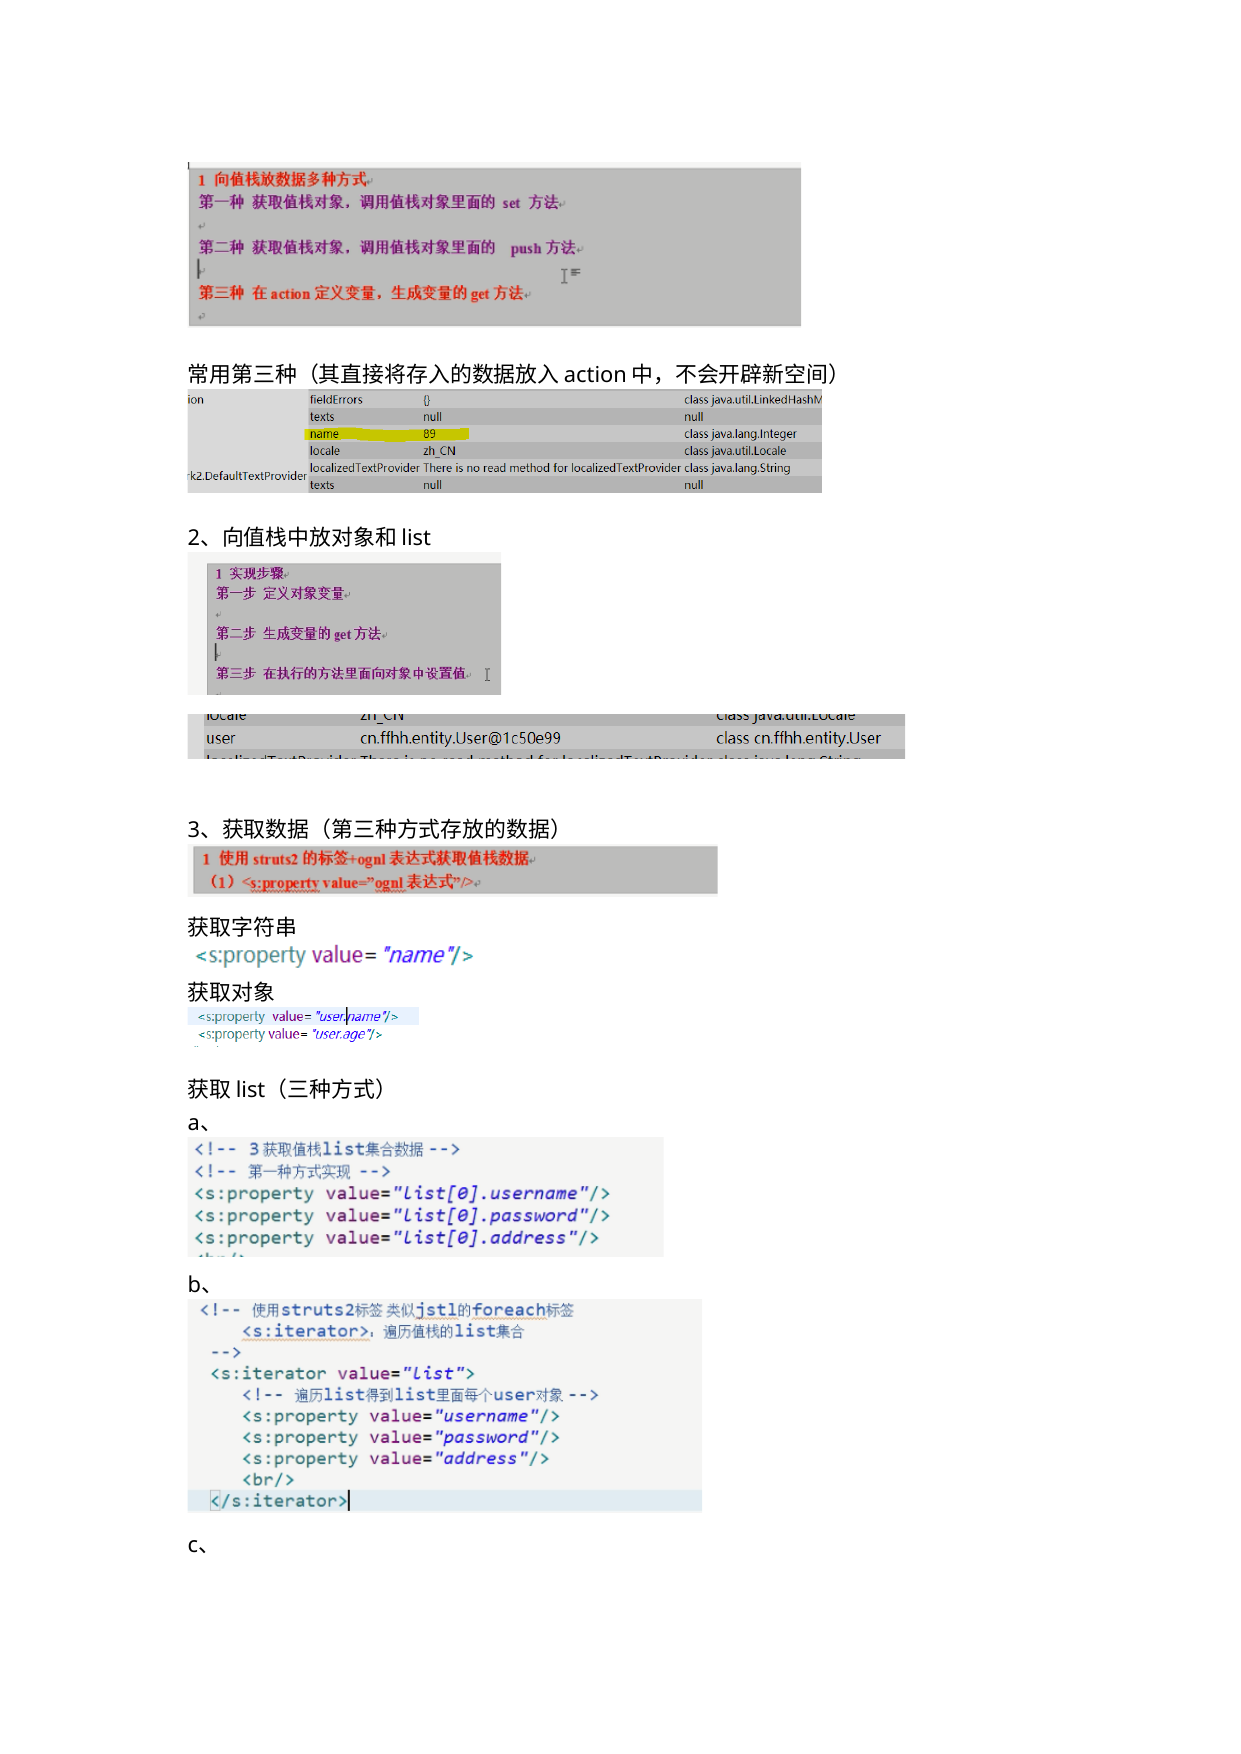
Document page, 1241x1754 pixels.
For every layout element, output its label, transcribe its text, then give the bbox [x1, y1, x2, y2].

picture [187, 162, 802, 328]
text 2、向值栈中放对象和list [187, 519, 1053, 552]
text c、 [187, 1527, 1053, 1559]
text 获取对象 [187, 974, 1053, 1007]
picture [187, 552, 502, 695]
text 获取list（三种方式） [187, 1072, 1053, 1104]
picture [187, 1299, 703, 1513]
picture [187, 389, 822, 496]
text 3、获取数据（第三种方式存放的数据） [187, 812, 1053, 844]
picture [187, 1007, 419, 1047]
text a、 [187, 1104, 1053, 1137]
picture [187, 844, 718, 897]
picture [187, 1137, 664, 1257]
text b、 [187, 1267, 1053, 1299]
text 常用第三种（其直接将存入的数据放入action中，不会开辟新空间） [187, 357, 1053, 389]
text 获取字符串 [187, 909, 1053, 942]
picture [187, 942, 482, 972]
picture [187, 714, 906, 759]
